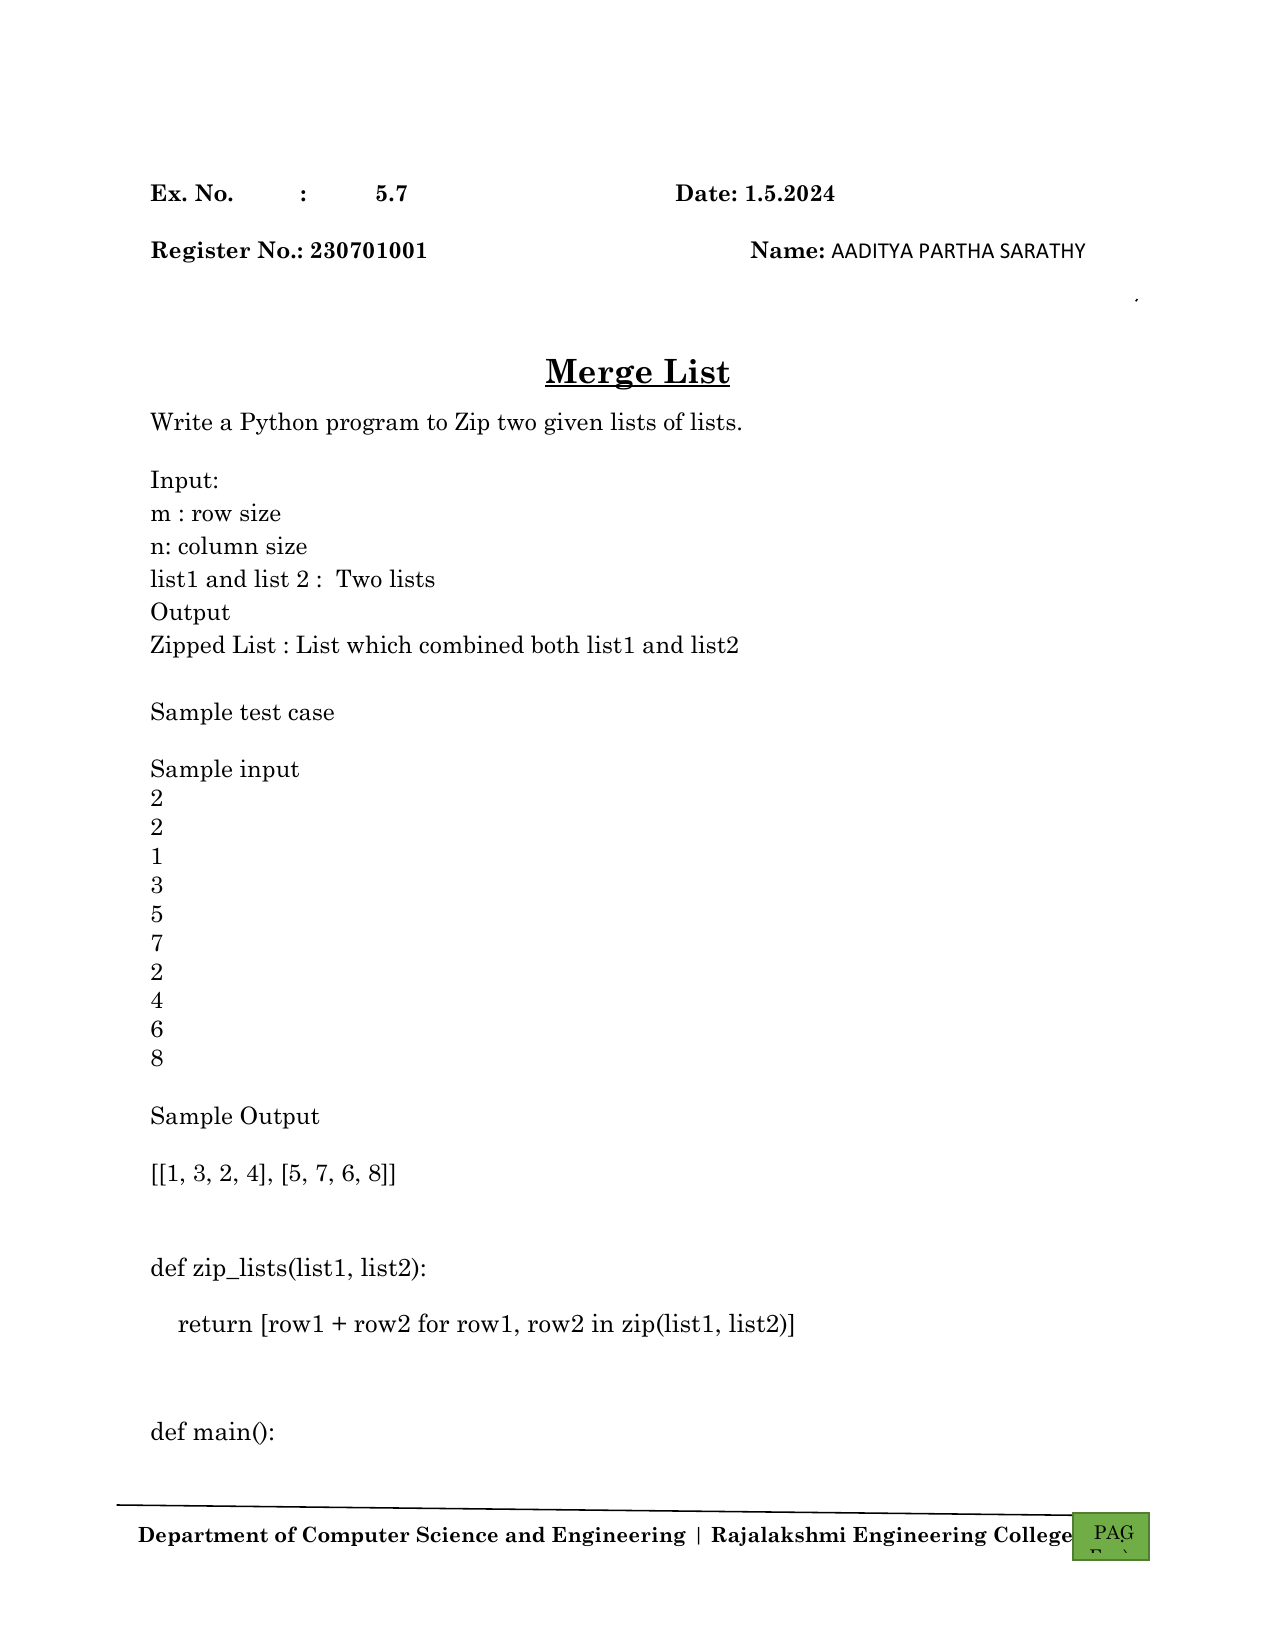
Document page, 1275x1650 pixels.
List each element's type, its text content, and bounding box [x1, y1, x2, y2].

text 2 [150, 812, 1125, 841]
text def main(): [150, 1415, 1125, 1446]
text Sample Output [150, 1101, 1125, 1129]
text 6 [150, 1014, 1125, 1043]
text list1 and list 2 : Two lists [150, 564, 1125, 593]
text Ex. No. : 5.7 Date: 1.5.2024 [150, 179, 1125, 207]
text 5 [150, 898, 1125, 927]
text Sample test case [150, 697, 1125, 725]
text 1 [150, 841, 1125, 870]
text 2 [150, 956, 1125, 985]
text 2 [150, 783, 1125, 812]
text 7 [150, 927, 1125, 956]
text [[1, 3, 2, 4], [5, 7, 6, 8]] [150, 1158, 1125, 1187]
text 3 [150, 870, 1125, 898]
text Sample input [150, 754, 1125, 783]
text 8 [150, 1043, 1125, 1072]
text Zipped List : List which combined both list1 and list2 [150, 630, 1125, 659]
text Register No.: 230701001 Name: AADITYA PARTHA SARATHY [150, 236, 1125, 264]
text 4 [150, 985, 1125, 1014]
text Write a Python program to Zip two given lists of lists. [150, 407, 1125, 436]
text n: column size [150, 531, 1125, 560]
text m : row size [150, 498, 1125, 527]
text Output [150, 597, 1125, 626]
text Merge List [150, 350, 1125, 390]
text def zip_lists(list1, list2): [150, 1252, 1125, 1282]
text Input: [150, 465, 1125, 493]
text return [row1 + row2 for row1, row2 in zip(list1, list2)] [150, 1307, 1125, 1337]
